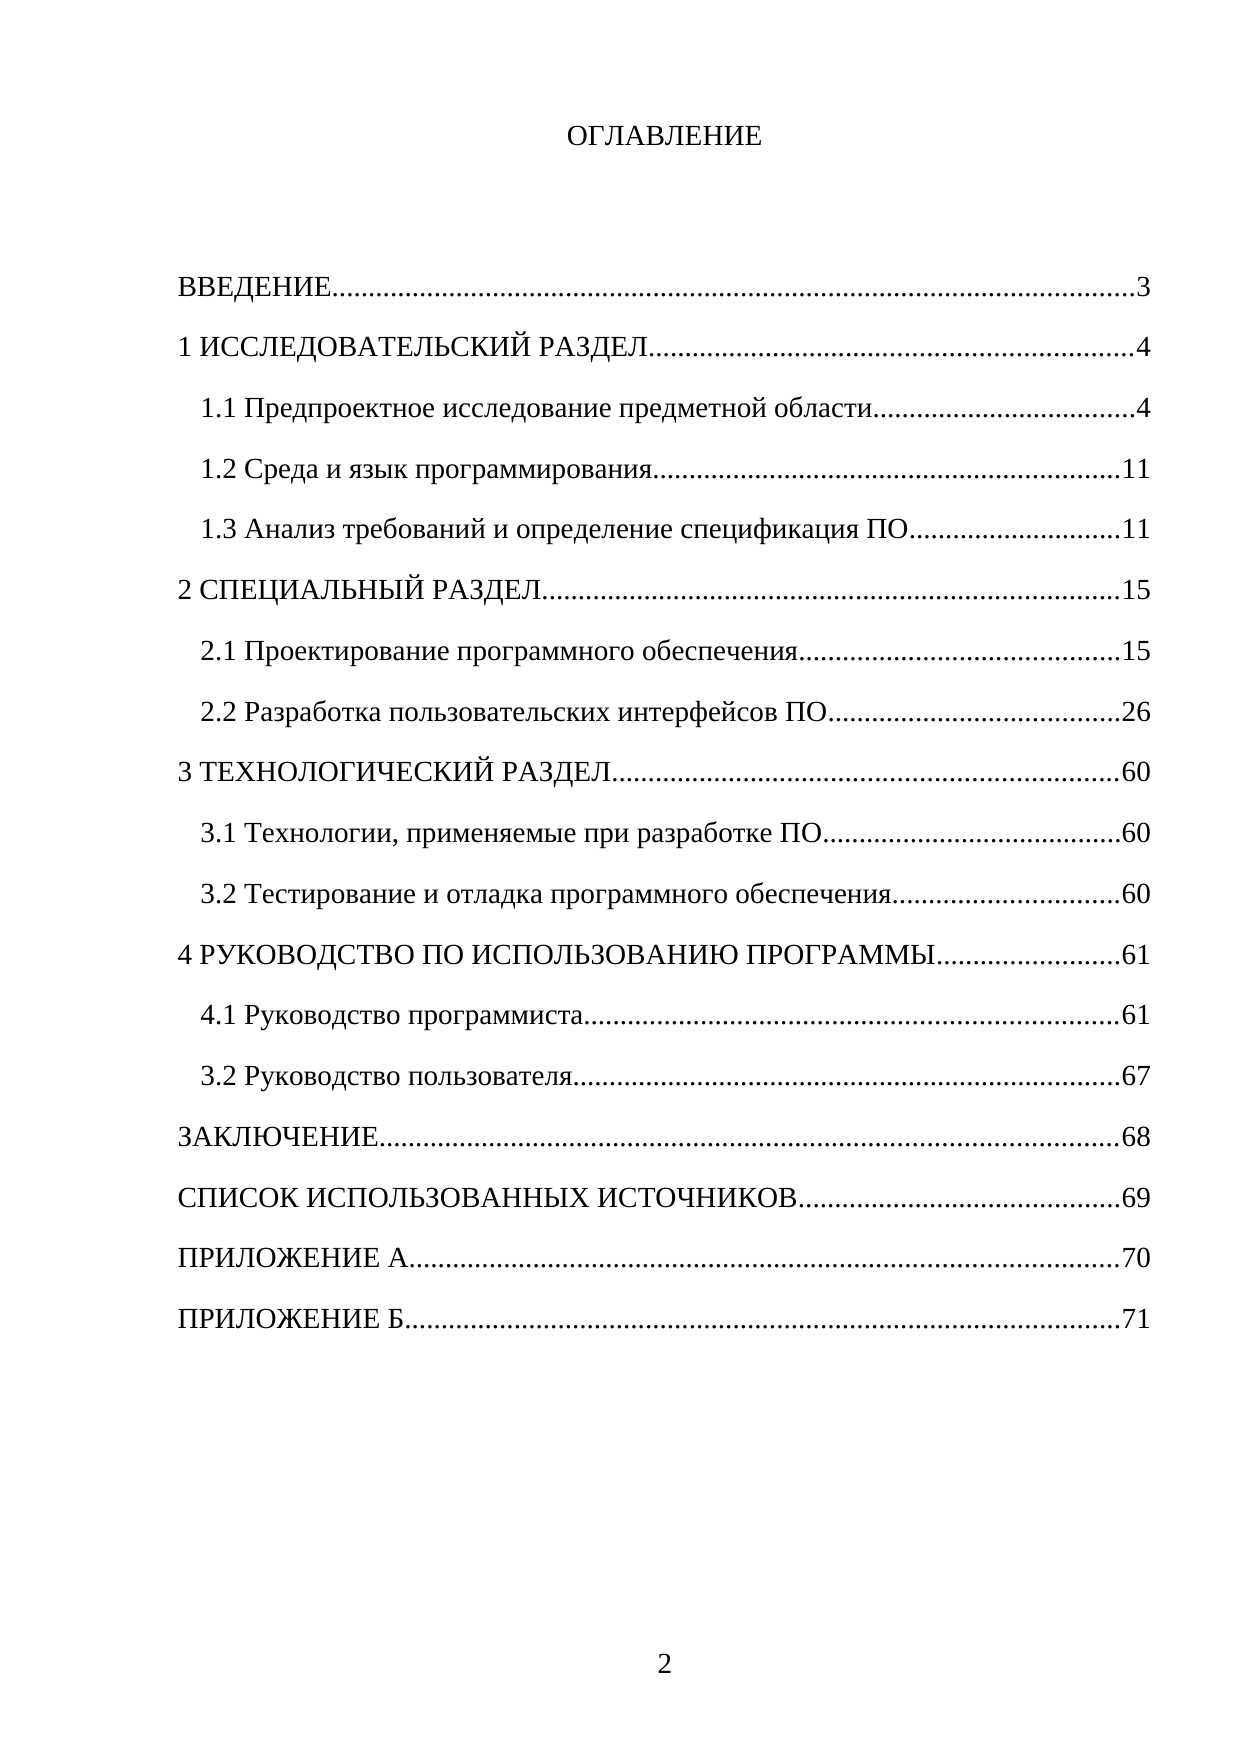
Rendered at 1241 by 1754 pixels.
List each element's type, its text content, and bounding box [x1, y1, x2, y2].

text ОГЛАВЛЕНИЕ [177, 118, 1152, 152]
